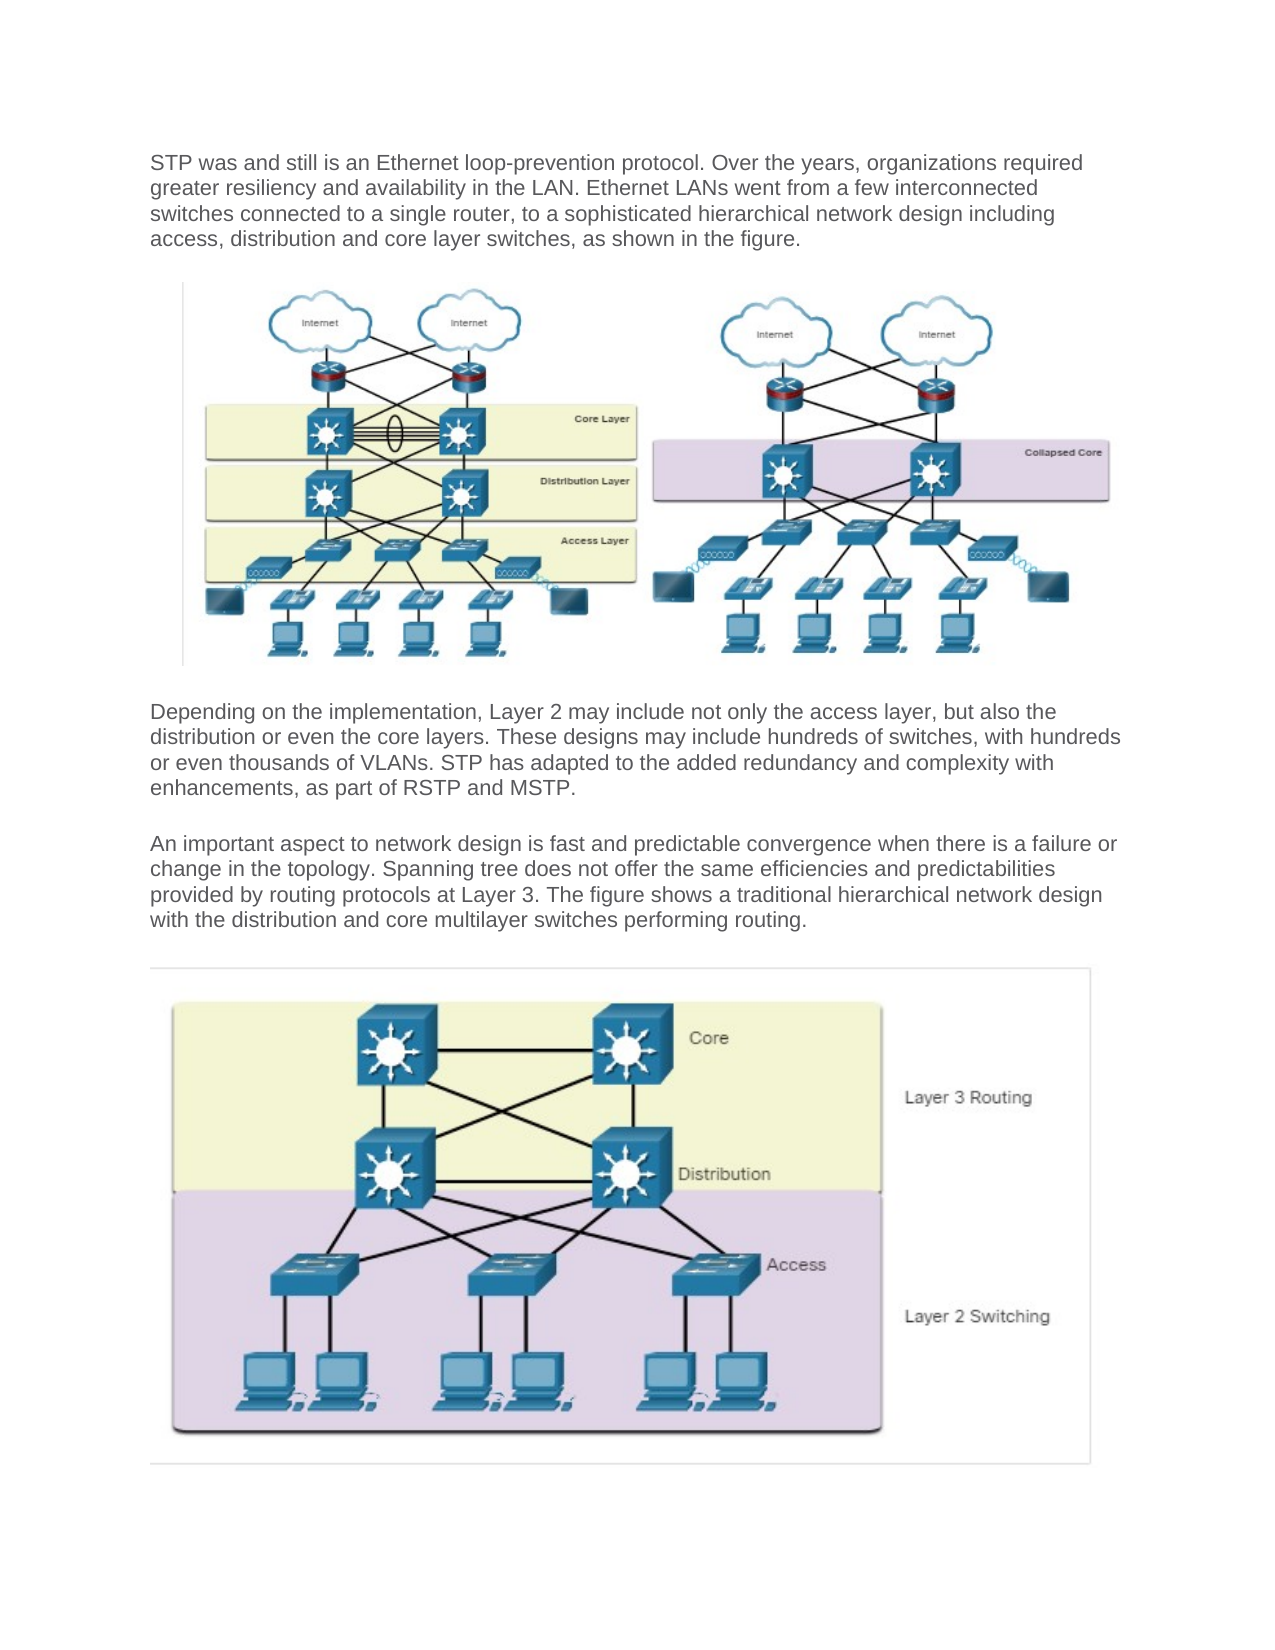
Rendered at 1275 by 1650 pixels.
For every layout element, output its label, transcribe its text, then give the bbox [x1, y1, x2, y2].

text An important aspect to network design is fast and predictable convergence when there is a failure or change in the topology. Spanning tree does not offer the same efficiencies and predictabilities provided by routing protocols at Layer 3. The figure shows a traditional hierarchical network design with the distribution and core multilayer switches performing routing. [150, 831, 1125, 932]
picture [150, 963, 1118, 1468]
text Depending on the implementation, Layer 2 may include not only the access layer, but also the distribution or even the core layers. These designs may include hundreds of switches, with hundreds or even thousands of VLANs. STP has adapted to the added redundancy and complexity with enhancements, as part of RSTP and MSTP. [150, 699, 1125, 800]
text STP was and still is an Ethernet loop-prevention protocol. Over the years, organizations required greater resiliency and availability in the LAN. Ethernet LANs went from a few interconnected switches connected to a single router, to a sophisticated hierarchical network design including access, distribution and core layer switches, as shown in the figure. [150, 150, 1125, 251]
picture [150, 282, 1125, 666]
